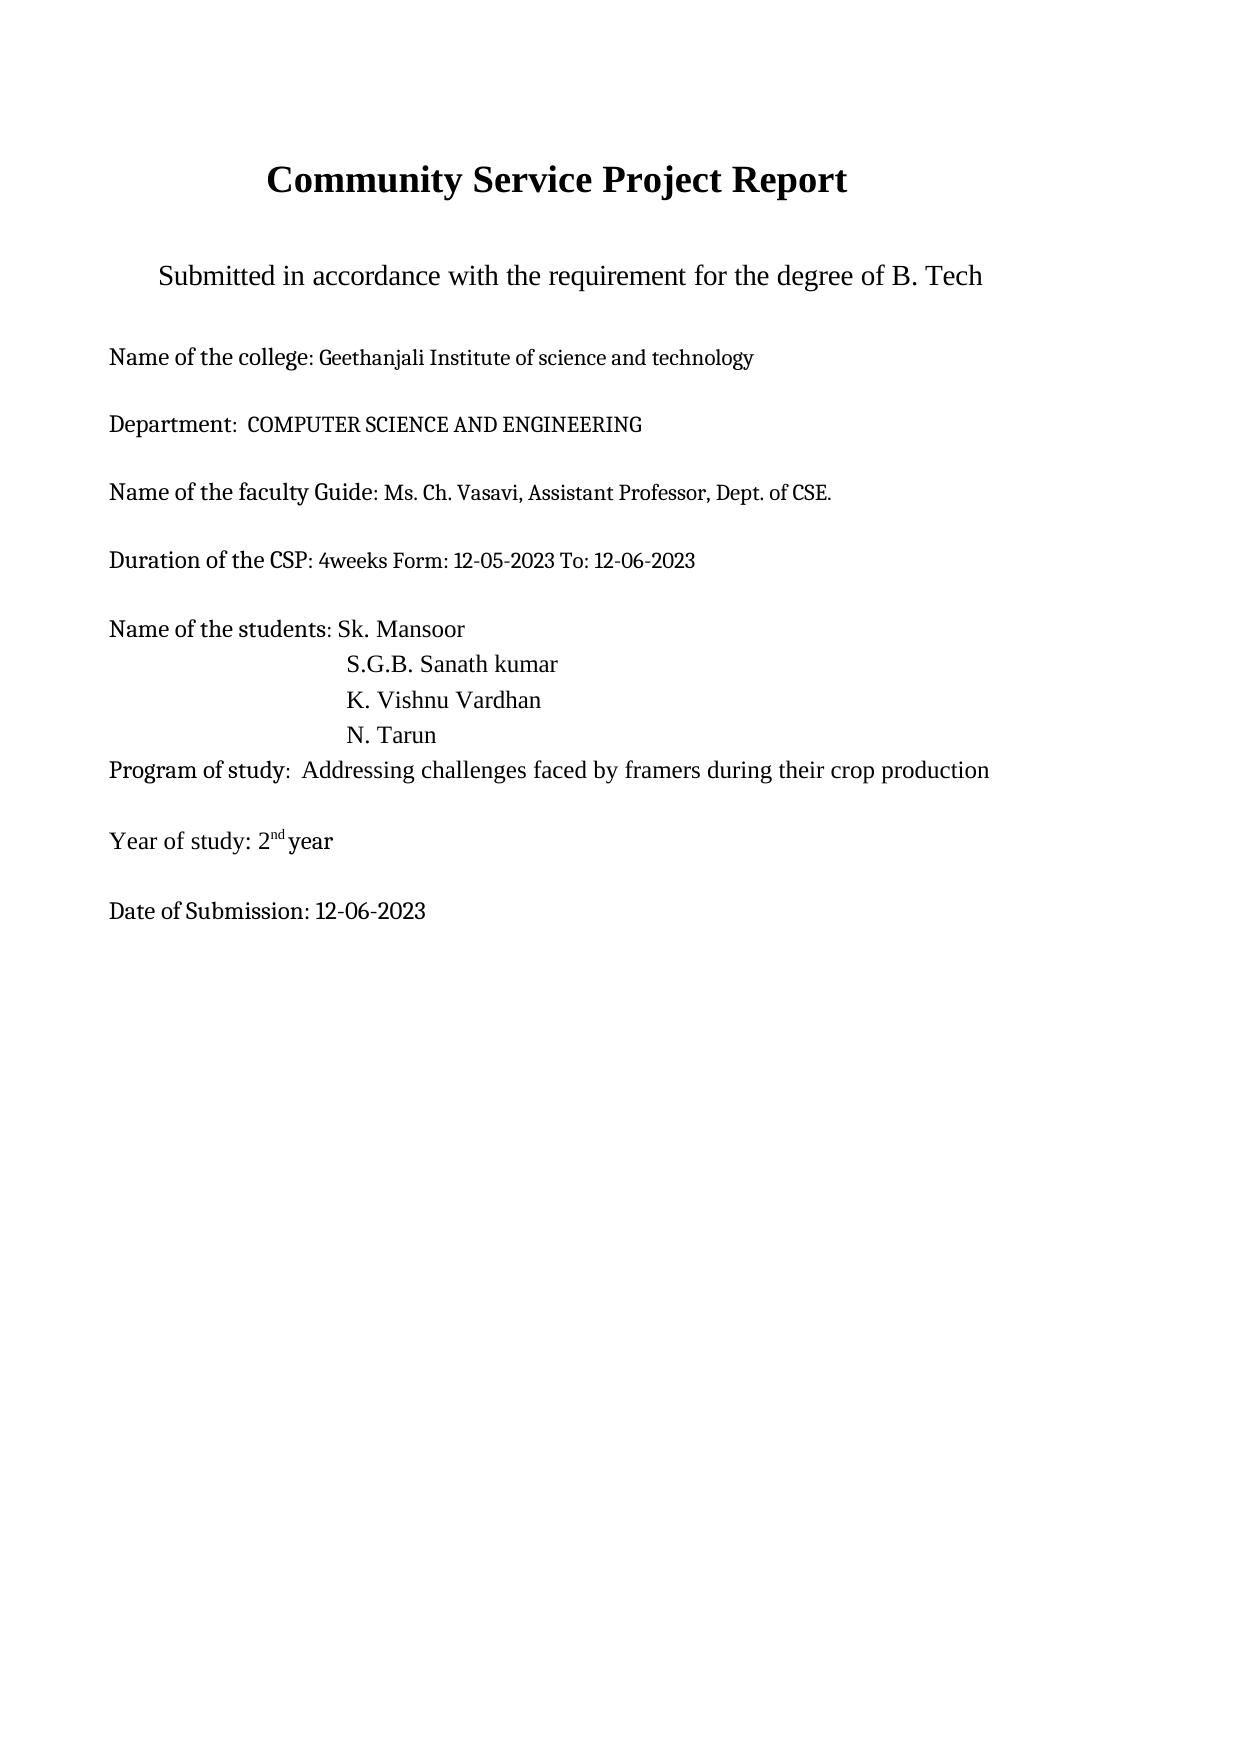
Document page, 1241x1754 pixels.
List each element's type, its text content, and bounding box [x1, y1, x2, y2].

text Date of Submission: 12-06-2023 [109, 897, 1132, 926]
text Name of the faculty Guide: Ms. Ch. Vasavi, Assistant Professor, Dept. of CSE. [109, 478, 1132, 507]
text Name of the college: Geethanjali Institute of science and technology [109, 342, 1132, 371]
text Department: COMPUTER SCIENCE AND ENGINEERING [109, 410, 1132, 439]
text Submitted in accordance with the requirement for the degree of B. Tech [150, 258, 991, 291]
text Community Service Project Report [150, 156, 991, 201]
text Duration of the CSP: 4weeks Form: 12-05-2023 To: 12-06-2023 [109, 546, 1132, 574]
text S.G.B. Sanath kumar [109, 649, 1036, 678]
text Name of the students: Sk. Mansoor [109, 614, 1036, 643]
text Program of study: Addressing challenges faced by framers during their crop production [109, 755, 1132, 784]
text N. Tarun [109, 720, 1132, 748]
text Year of study: 2nd year [109, 826, 1132, 856]
text K. Vishnu Vardhan [109, 685, 1036, 713]
